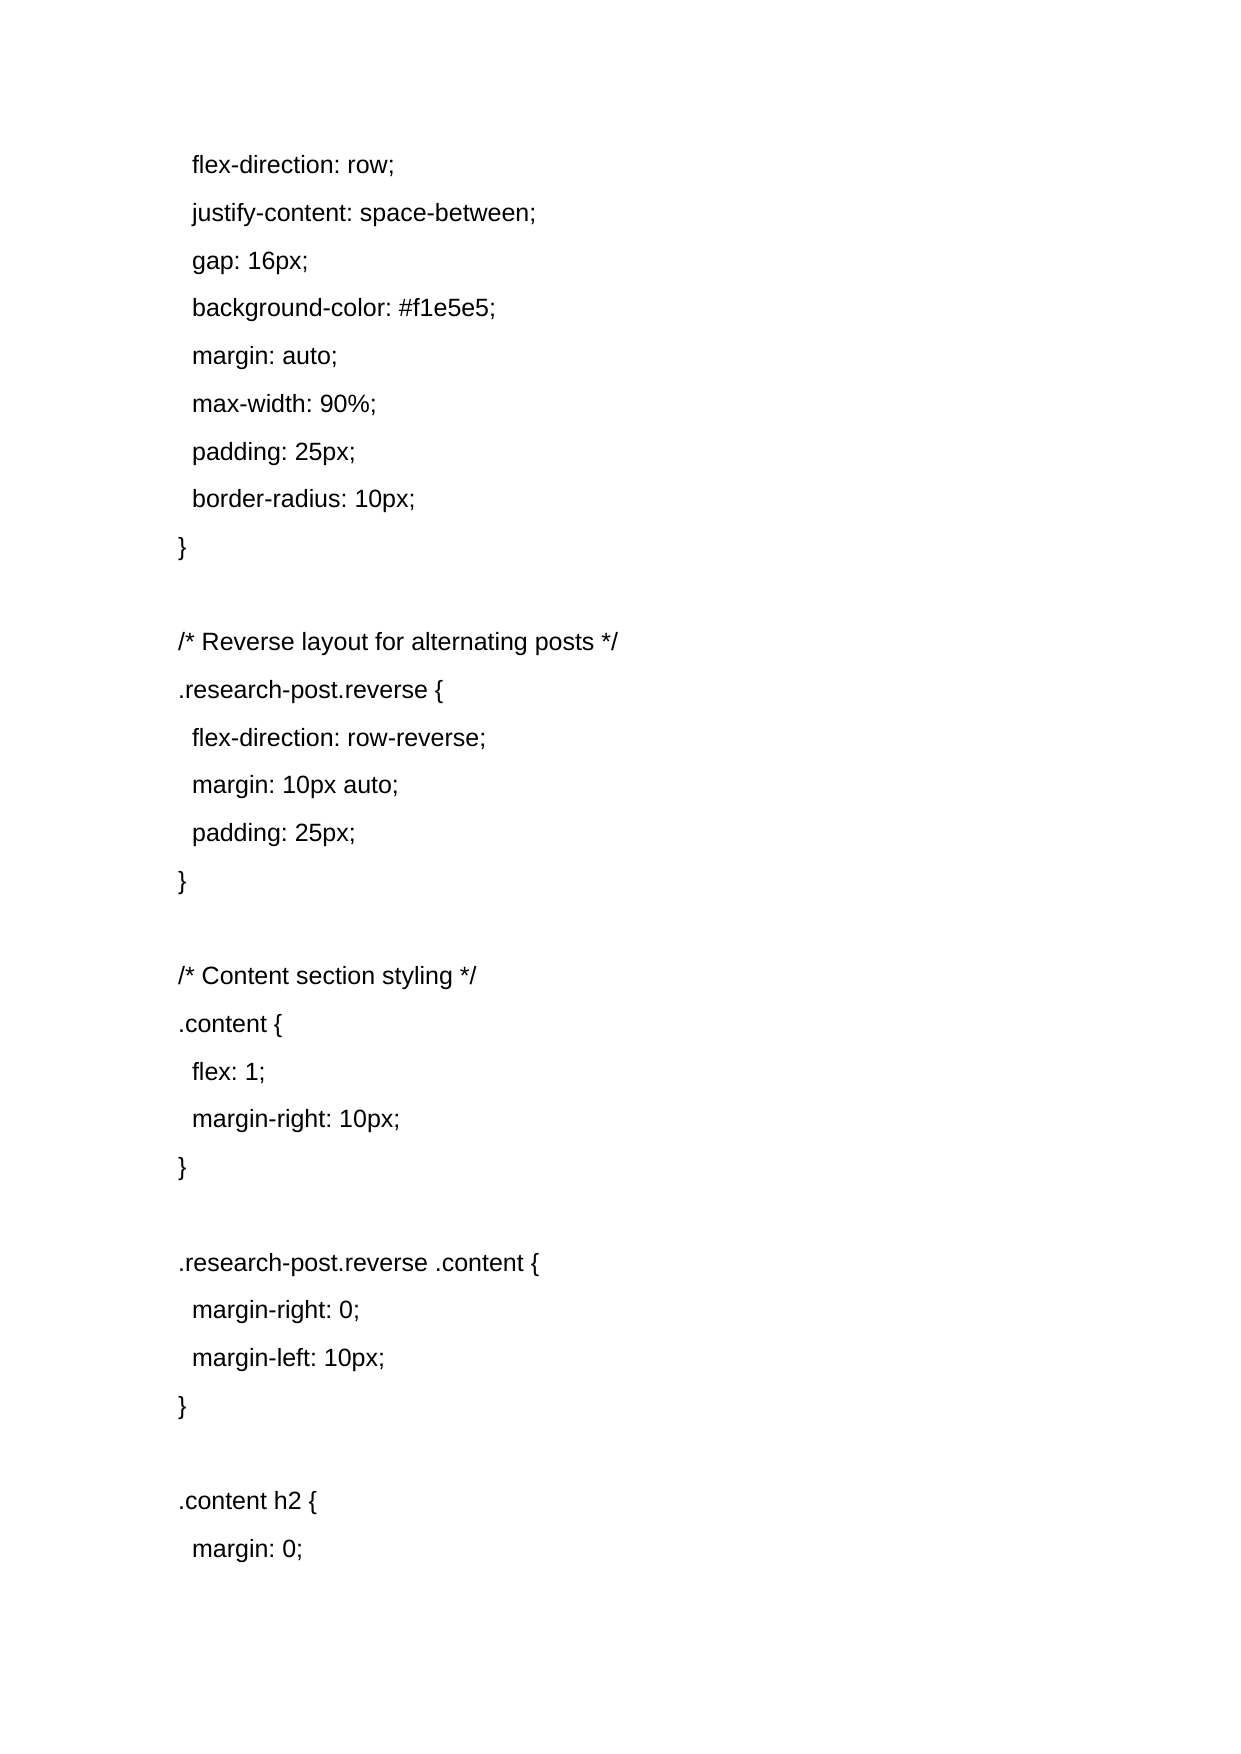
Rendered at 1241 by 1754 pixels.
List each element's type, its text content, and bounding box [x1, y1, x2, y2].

text /* Content section styling */ [150, 961, 1090, 990]
text flex-direction: row; [150, 150, 1090, 179]
text } [150, 532, 1090, 561]
text justify-content: space-between; [150, 198, 1090, 227]
text .research-post.reverse { [150, 675, 1090, 704]
text .content h2 { [150, 1486, 1090, 1515]
text flex: 1; [150, 1057, 1090, 1085]
text background-color: #f1e5e5; [150, 293, 1090, 322]
text margin: auto; [150, 341, 1090, 370]
text .content { [150, 1009, 1090, 1038]
text margin: 10px auto; [150, 770, 1090, 799]
text margin-right: 10px; [150, 1104, 1090, 1133]
text padding: 25px; [150, 818, 1090, 847]
text } [150, 866, 1090, 894]
text margin-left: 10px; [150, 1343, 1090, 1372]
text } [150, 1152, 1090, 1181]
text border-radius: 10px; [150, 484, 1090, 513]
text gap: 16px; [150, 246, 1090, 274]
text } [150, 1391, 1090, 1419]
text .research-post.reverse .content { [150, 1247, 1090, 1276]
text max-width: 90%; [150, 389, 1090, 417]
text /* Reverse layout for alternating posts */ [150, 627, 1090, 656]
text padding: 25px; [150, 436, 1090, 465]
text margin-right: 0; [150, 1295, 1090, 1324]
text margin: 0; [150, 1534, 1090, 1562]
text flex-direction: row-reverse; [150, 723, 1090, 751]
